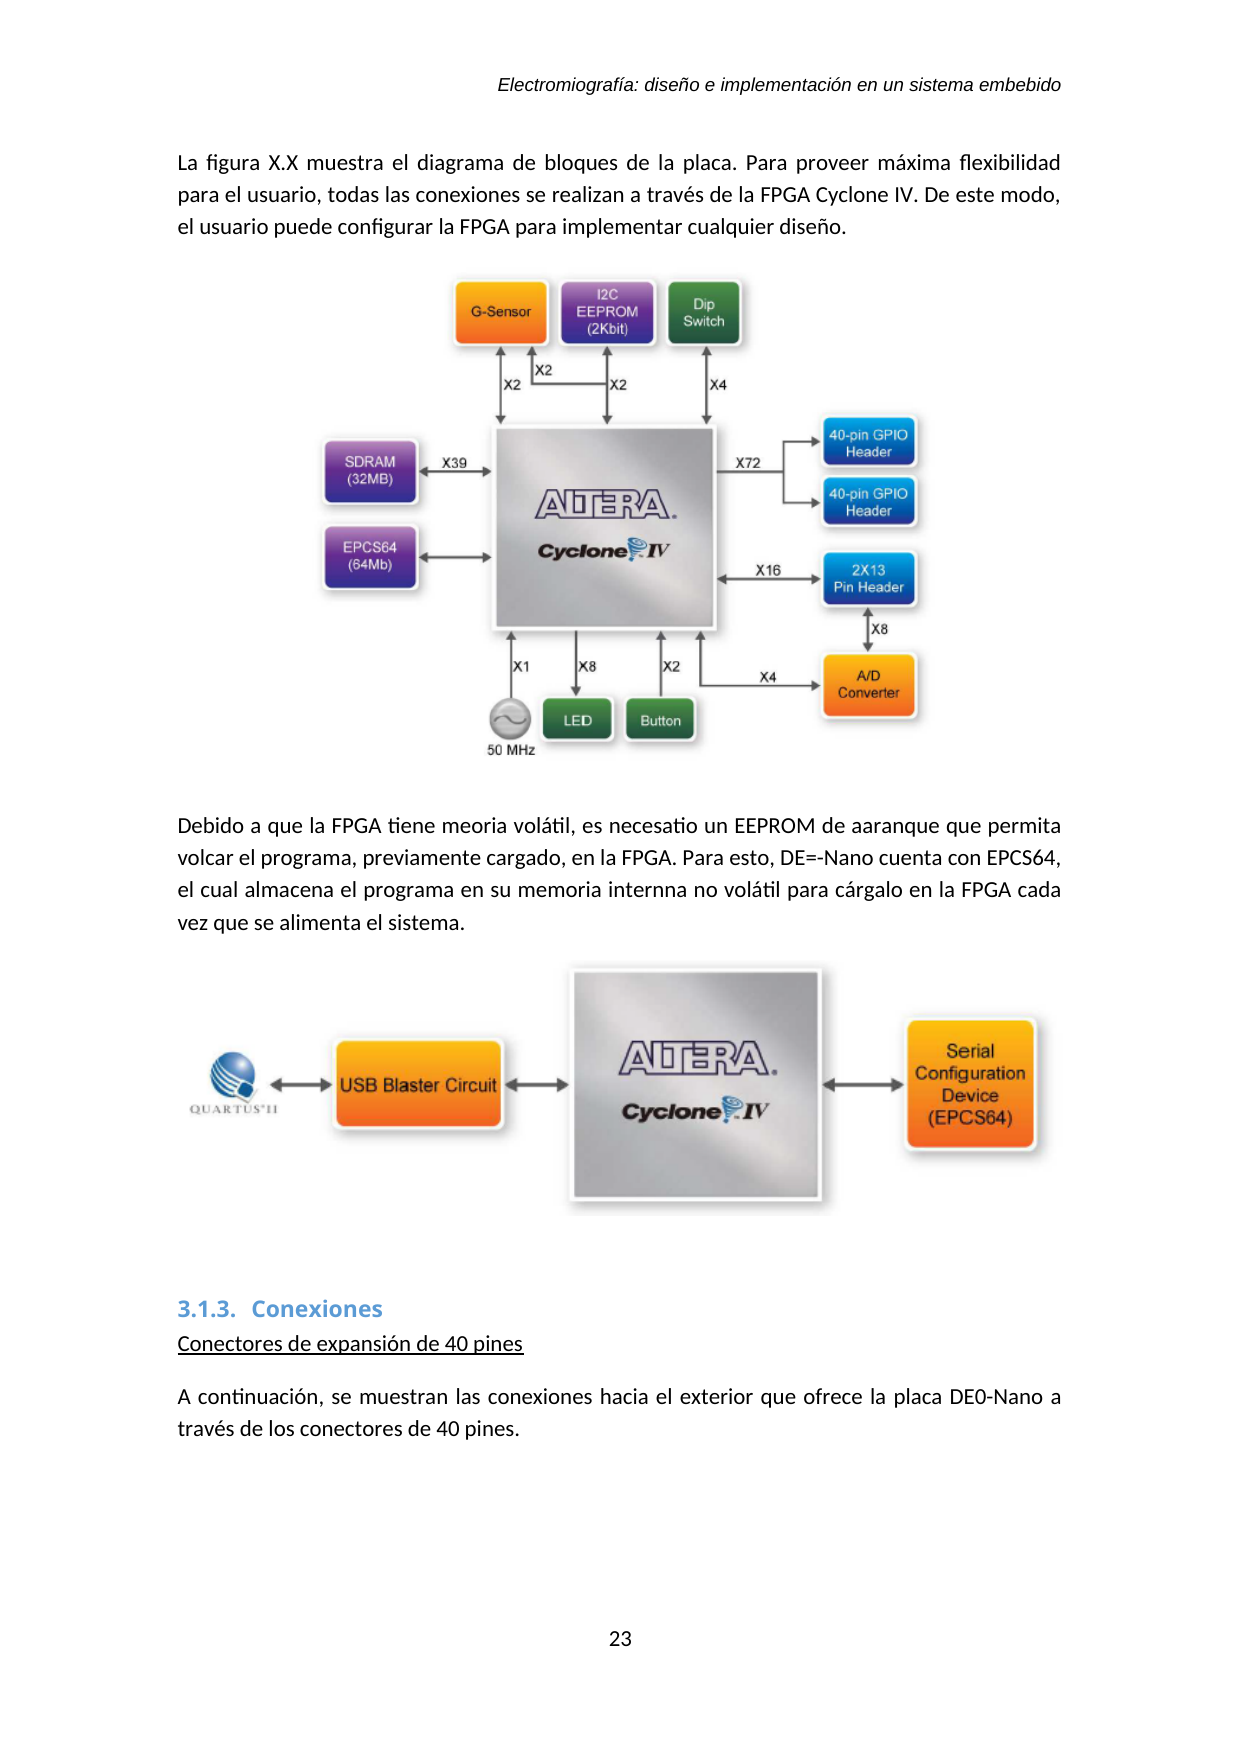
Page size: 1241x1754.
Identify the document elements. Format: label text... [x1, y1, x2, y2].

text Debido a que la FPGA tiene meoria volátil, es necesatio un EEPROM de aaranque que permita volcar el programa, previamente cargado, en la FPGA. Para esto, DE=-Nano cuenta con EPCS64, el cual almacena el programa en su memoria internna no volátil para cárgalo en la FPGA cada vez que se alimenta el sistema. [177, 811, 1063, 936]
text La figura X.X muestra el diagrama de bloques de la placa. Para proveer máxima flexibilidad para el usuario, todas las conexiones se realizan a través de la FPGA Cyclone IV. De este modo, el usuario puede configurar la FPGA para implementar cualquier diseño. [177, 148, 1063, 240]
text A continuación, se muestran las conexiones hacia el exterior que ofrece la placa DE0-Nano a través de los conectores de 40 pines. [177, 1382, 1063, 1442]
text Conectores de expansión de 40 pines [177, 1329, 1063, 1357]
picture [177, 960, 1063, 1216]
picture [283, 265, 957, 787]
subtitle Conexiones [177, 1293, 1063, 1324]
